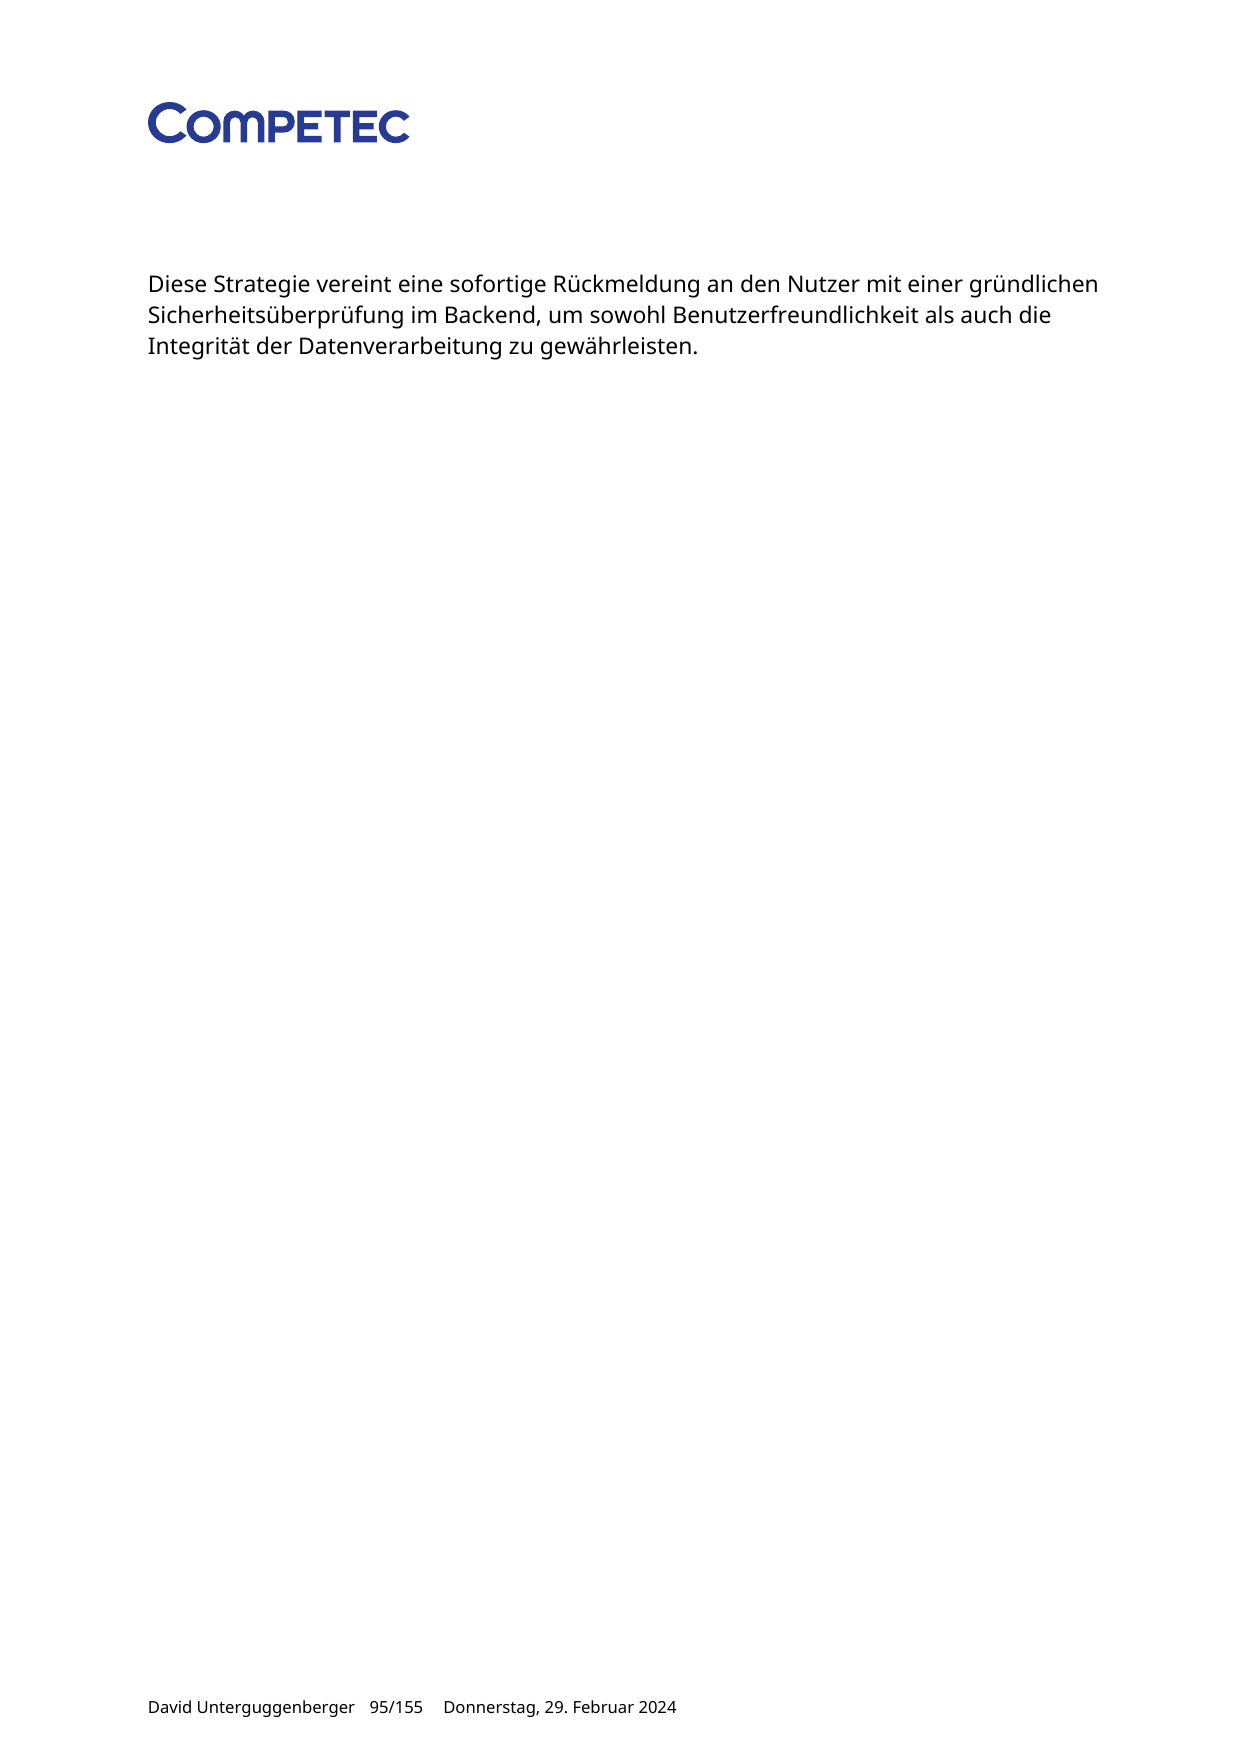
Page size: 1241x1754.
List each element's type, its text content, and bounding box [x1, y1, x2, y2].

text Diese Strategie vereint eine sofortige Rückmeldung an den Nutzer mit einer gründlichen Sicherheitsüberprüfung im Backend, um sowohl Benutzerfreundlichkeit als auch die Integrität der Datenverarbeitung zu gewährleisten. [148, 267, 1122, 361]
